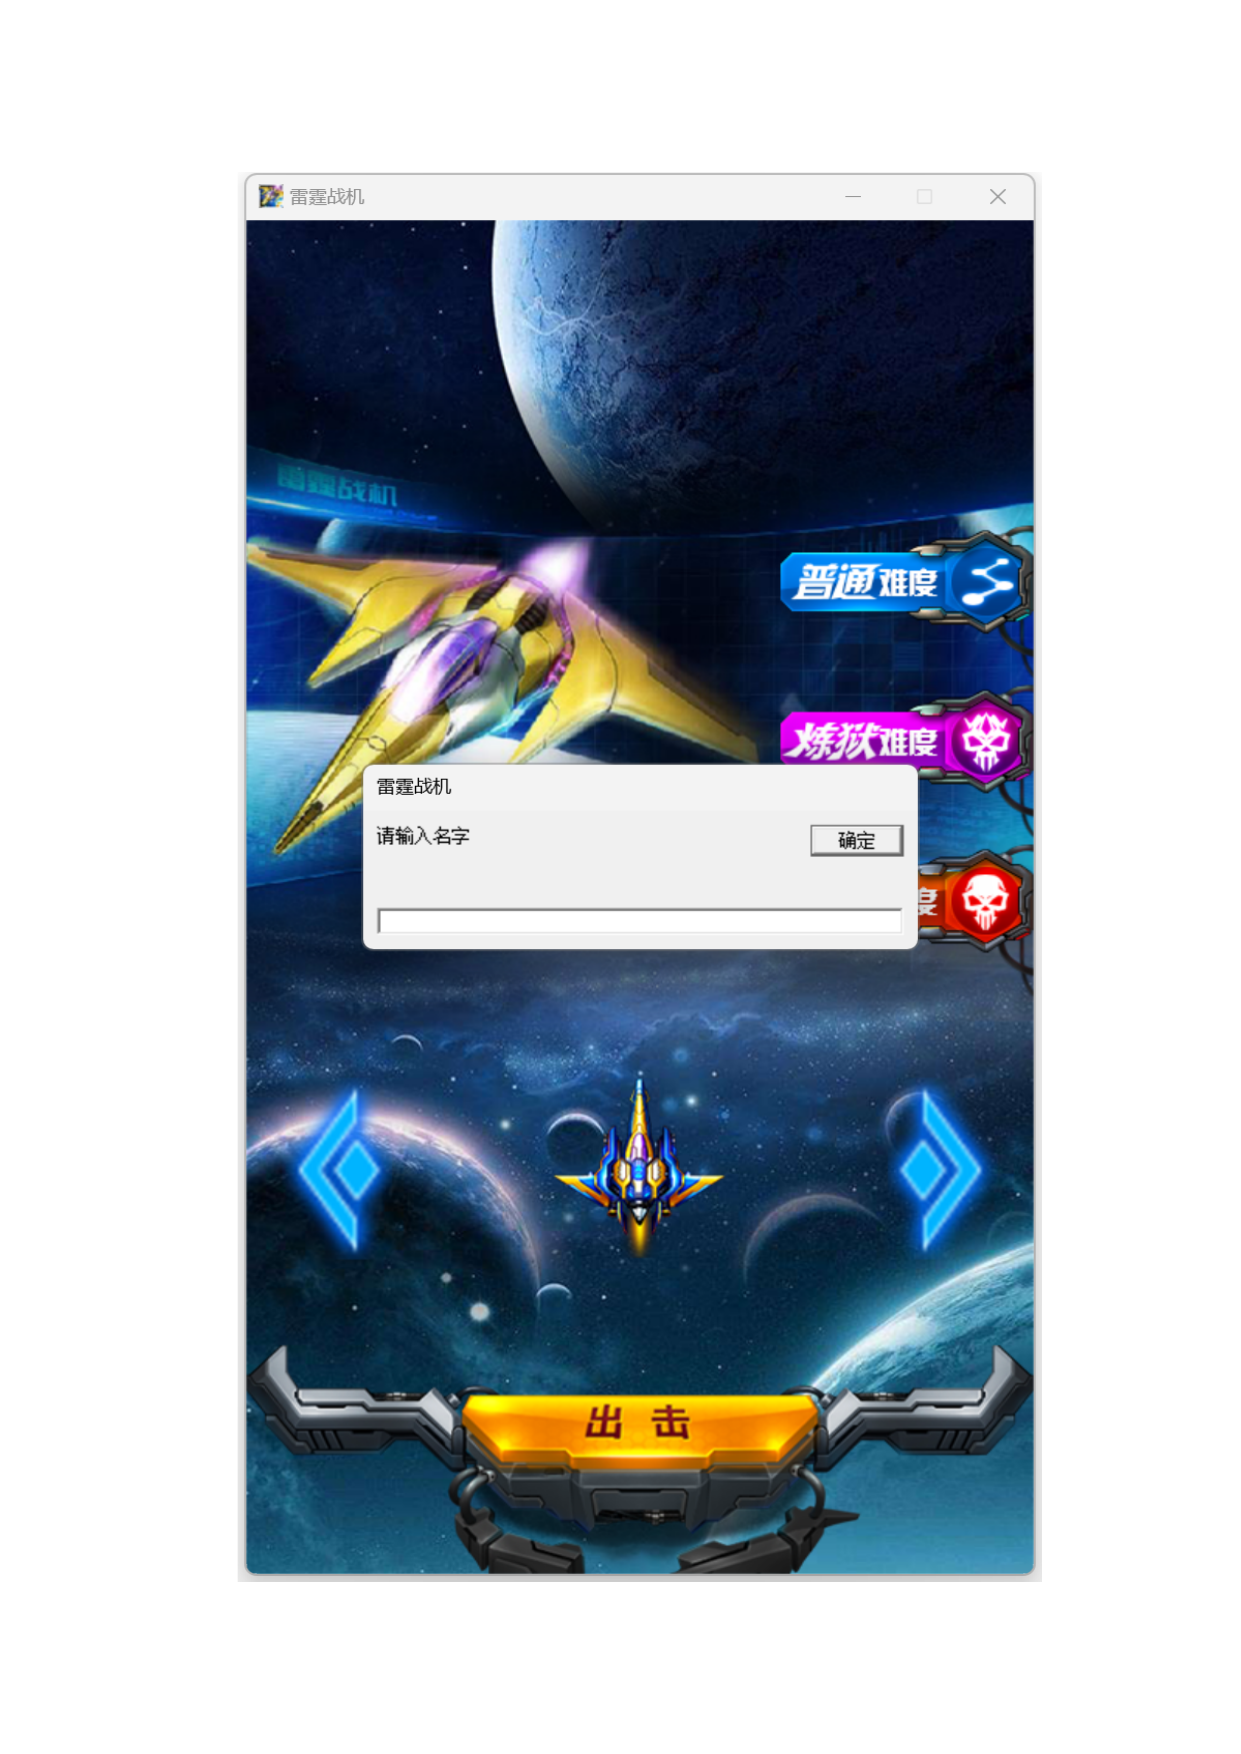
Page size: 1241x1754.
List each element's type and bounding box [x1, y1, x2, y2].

picture [237, 172, 1042, 1582]
